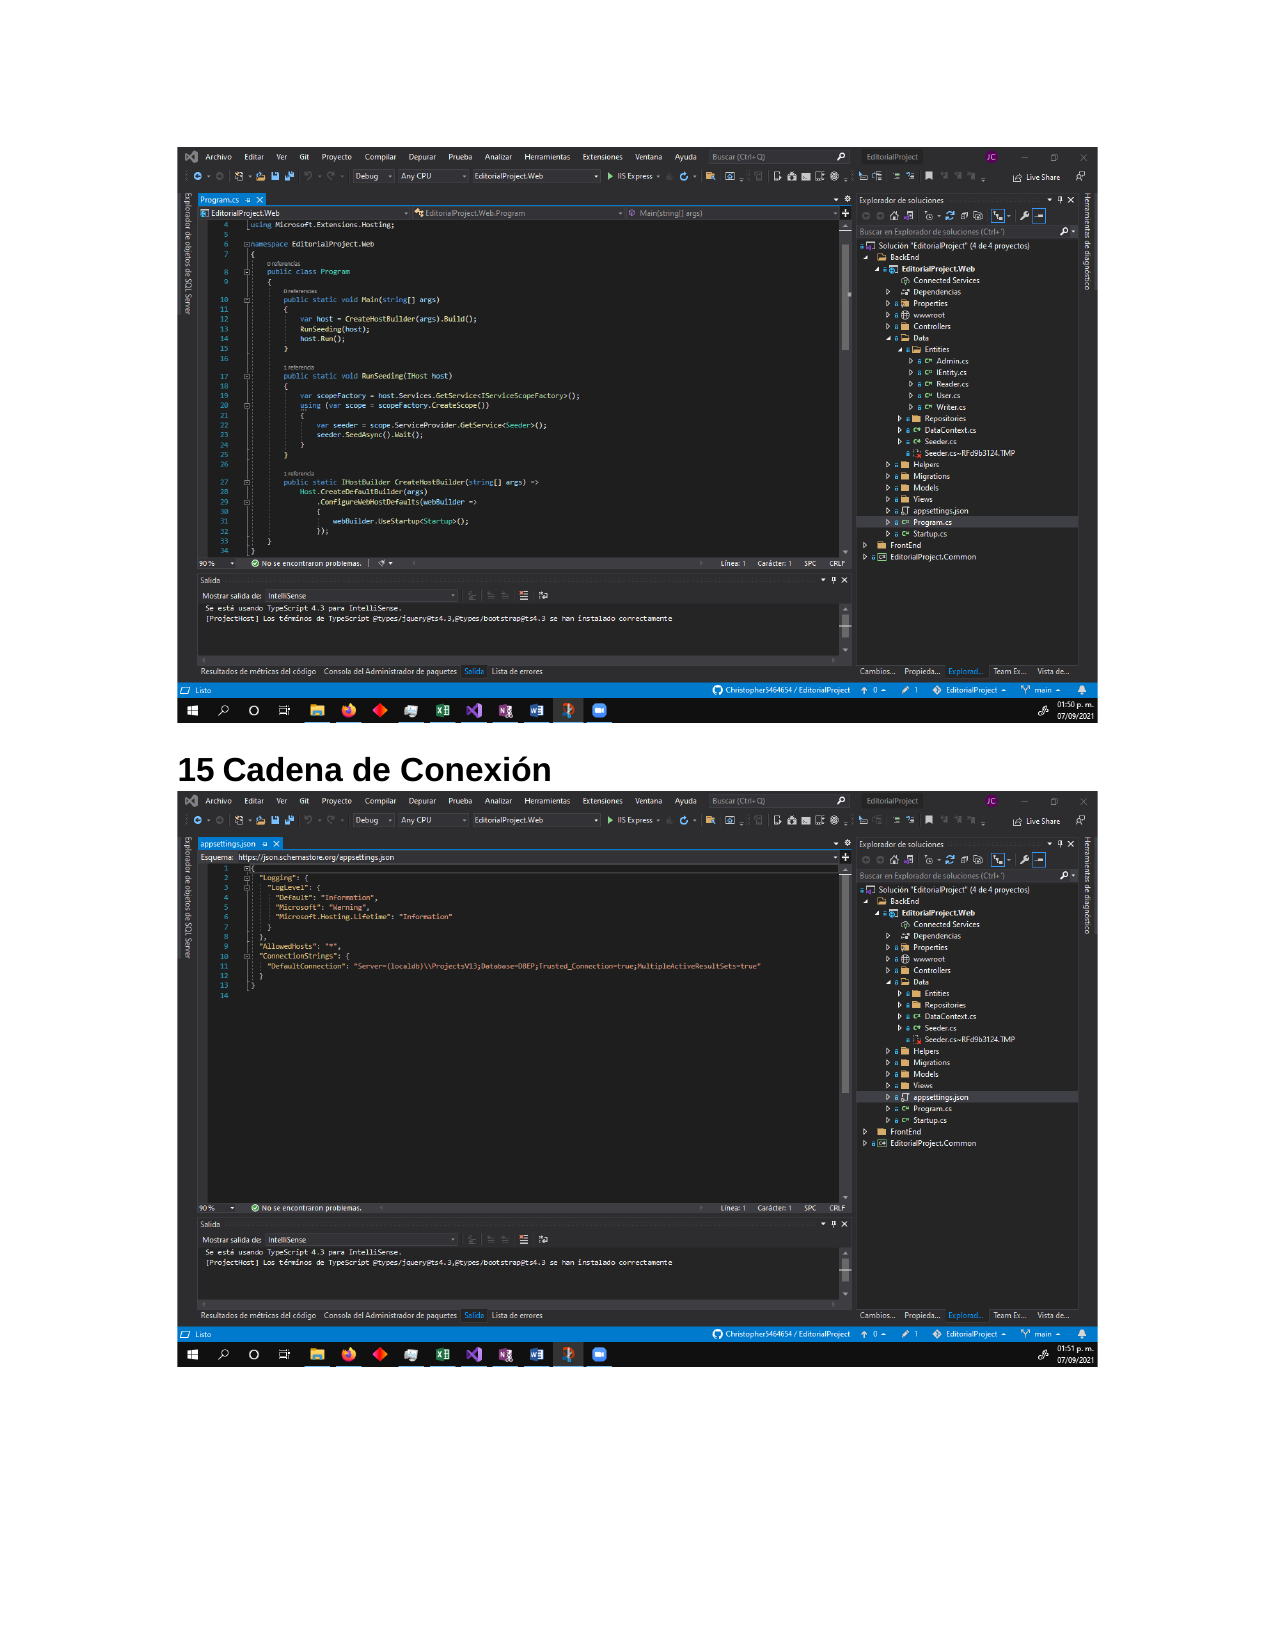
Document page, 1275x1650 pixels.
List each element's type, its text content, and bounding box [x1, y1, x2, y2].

subtitle Cadena de Conexión [177, 750, 1098, 789]
picture [177, 791, 1098, 1367]
picture [177, 147, 1098, 723]
